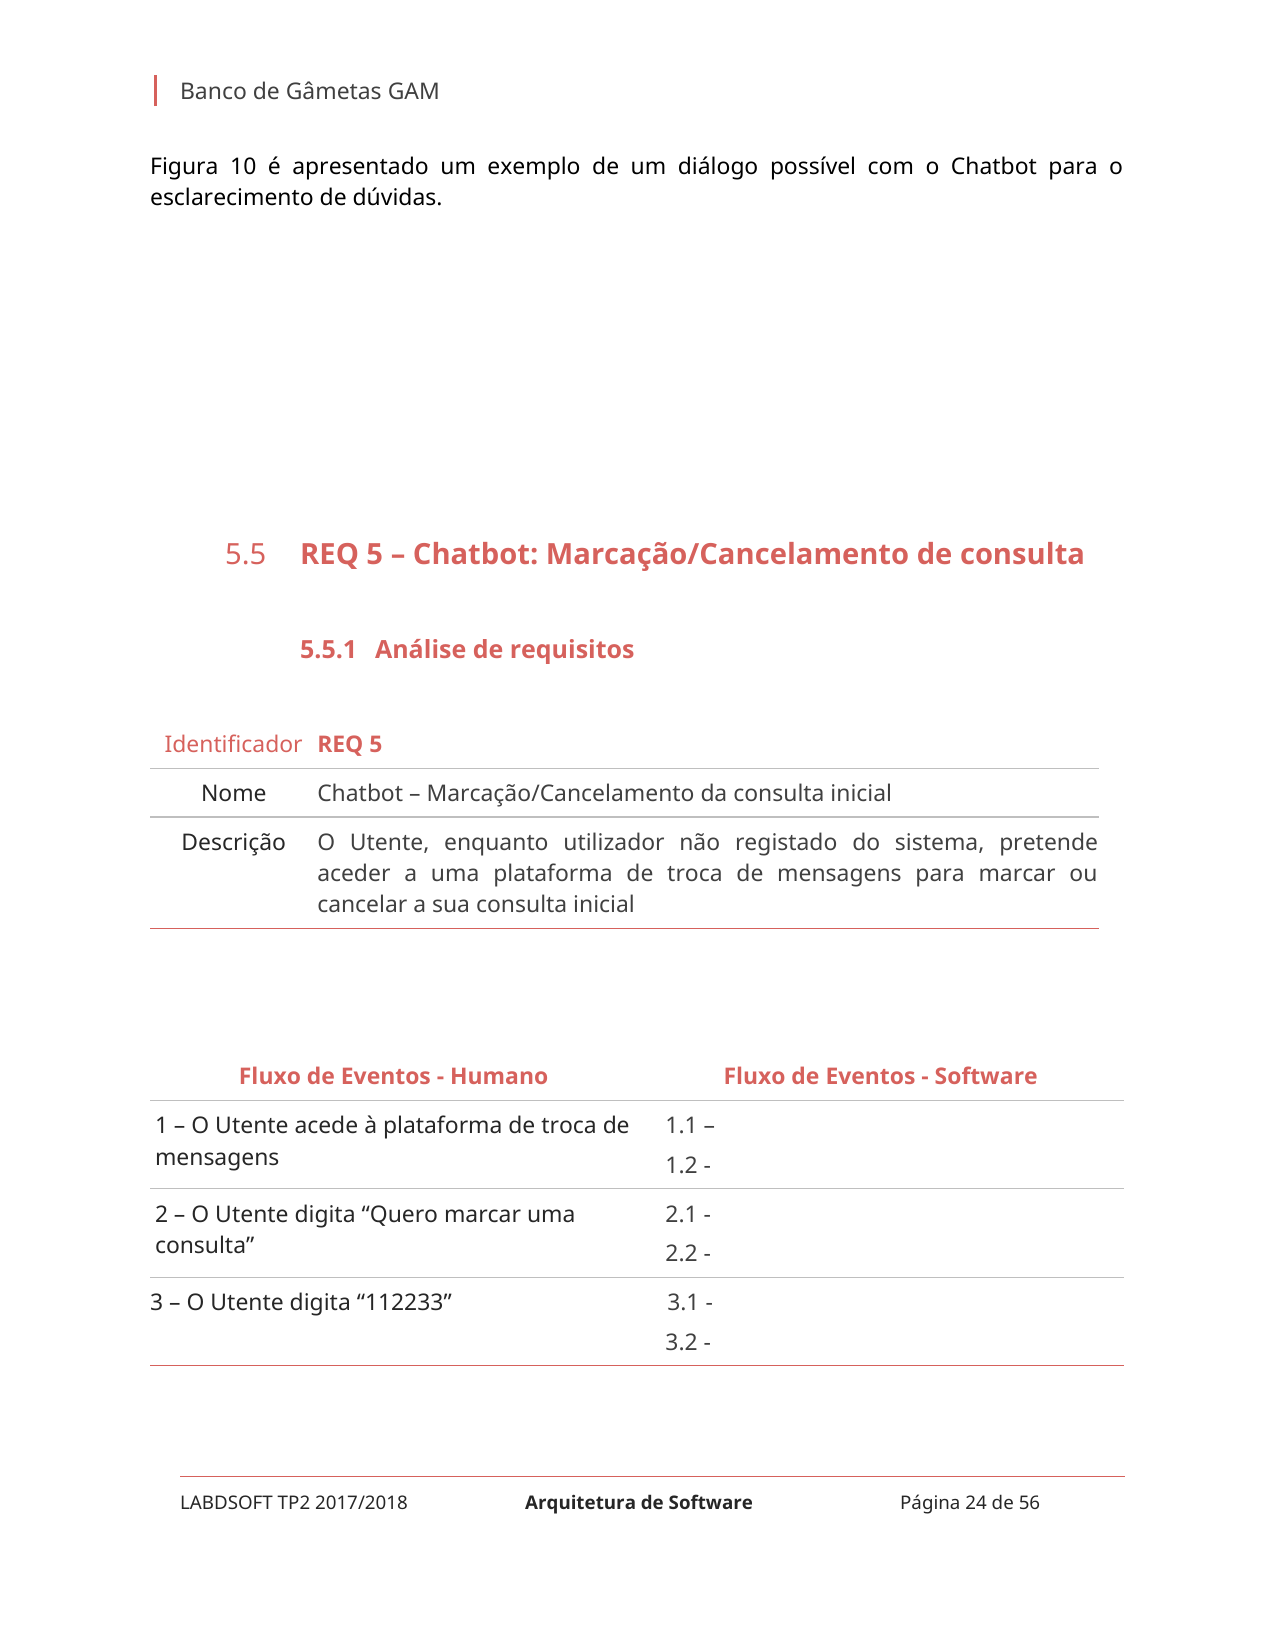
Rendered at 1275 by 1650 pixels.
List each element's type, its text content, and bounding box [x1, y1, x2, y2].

table_cell 2 – O Utente digita “Quero marcar uma consulta” [150, 1189, 637, 1277]
table_cell Descrição [150, 818, 317, 928]
table_header REQ 5 [317, 728, 1098, 767]
table_header Fluxo de Eventos - Software [637, 1060, 1124, 1100]
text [150, 150, 1125, 212]
table_cell 1 – O Utente acede à plataforma de troca de mensagens [150, 1101, 637, 1188]
table_cell 2.1 - 2.2 - [637, 1189, 1124, 1277]
subtitle REQ 5 – Chatbot: Marcação/Cancelamento de consulta [225, 533, 1125, 573]
table_cell Chatbot – Marcação/Cancelamento da consulta inicial [317, 769, 1098, 816]
table_header Identificador [150, 728, 317, 767]
table_cell 3 – O Utente digita “112233” [150, 1278, 637, 1365]
subtitle Análise de requisitos [300, 631, 1125, 665]
table_cell O Utente, enquanto utilizador não registado do sistema, pretende aceder a uma plataforma de troca de mensagens para marcar ou cancelar a sua consulta inicial [317, 818, 1098, 928]
table_header Fluxo de Eventos - Humano [150, 1060, 637, 1100]
table_cell 1.1 – 1.2 - [637, 1101, 1124, 1188]
table_cell 3.1 - 3.2 - [637, 1278, 1124, 1365]
table_cell Nome [150, 769, 317, 816]
